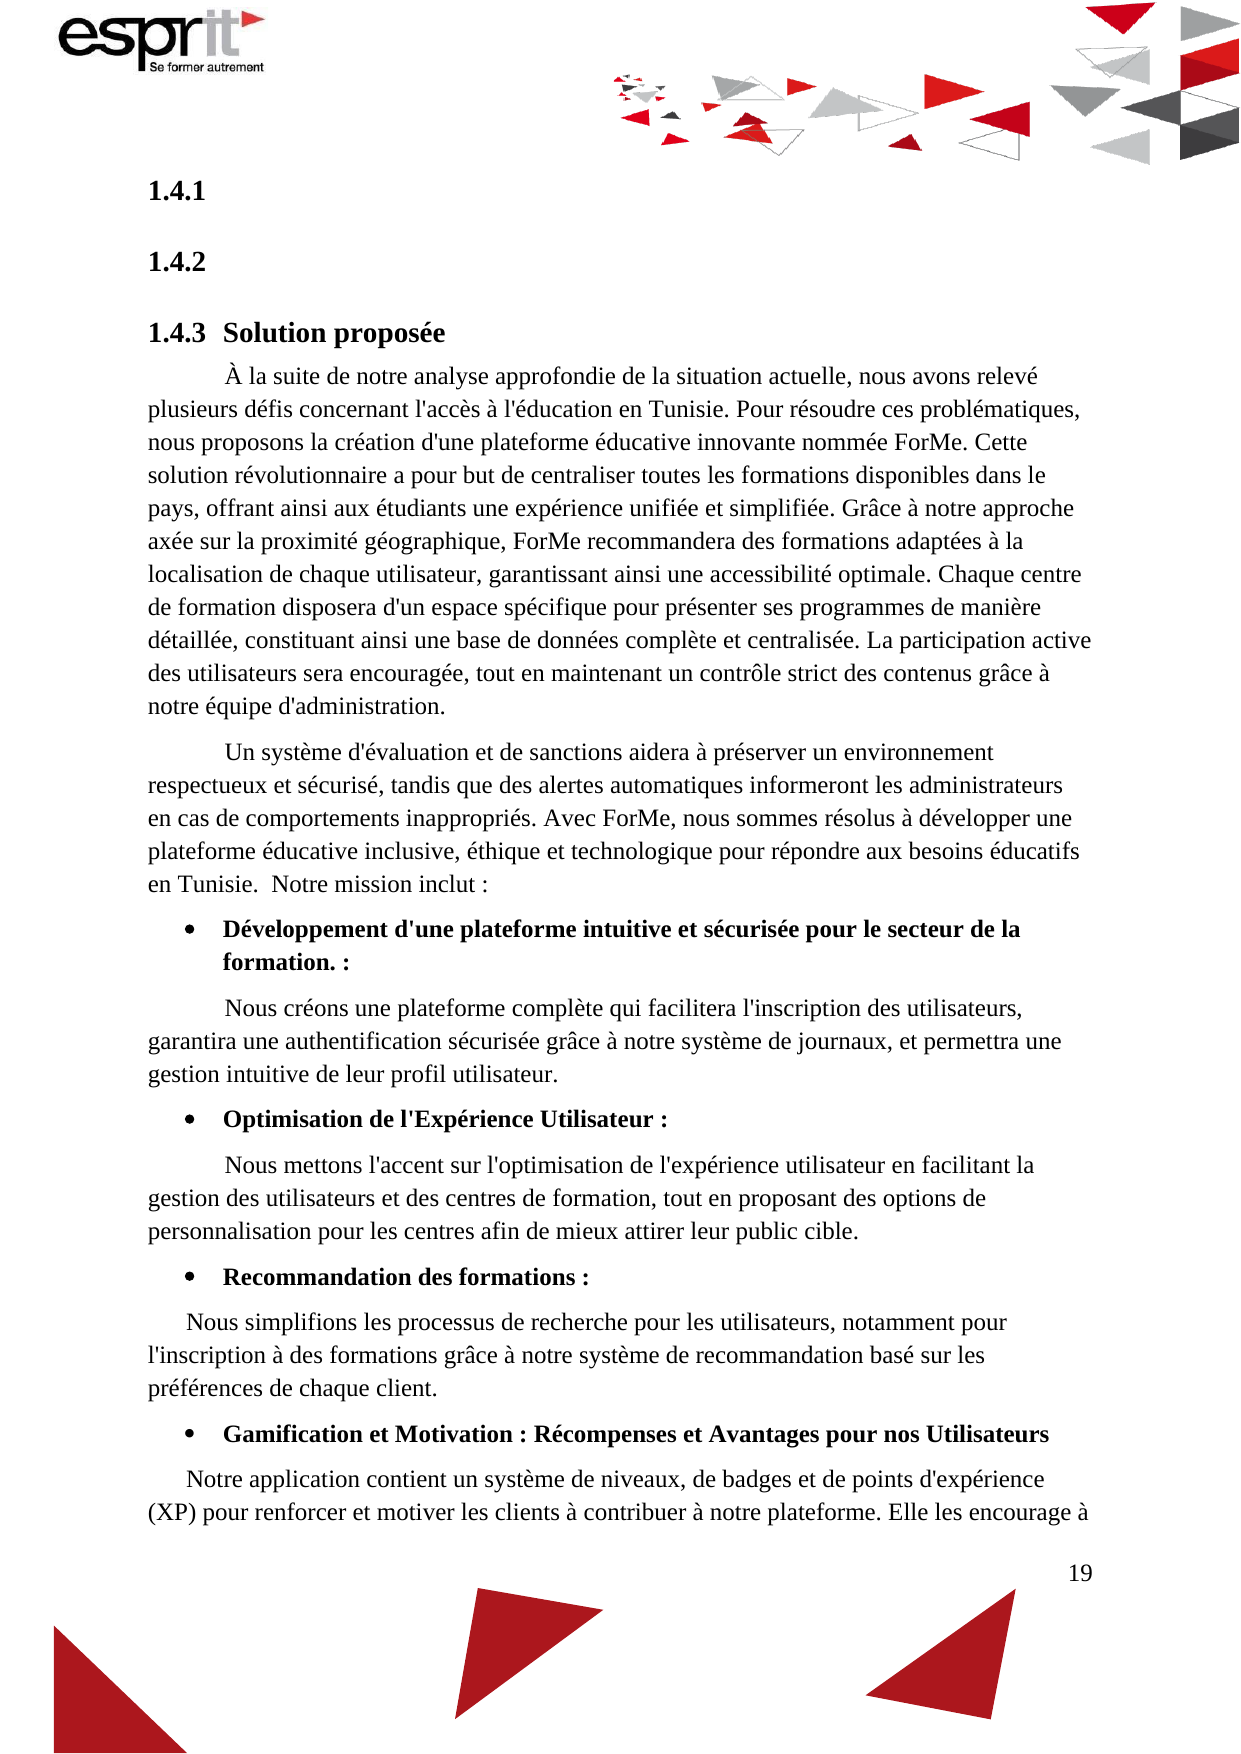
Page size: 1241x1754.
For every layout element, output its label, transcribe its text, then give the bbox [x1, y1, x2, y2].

text Un système d'évaluation et de sanctions aidera à préserver un environnement respectueux et sécurisé, tandis que des alertes automatiques informeront les administrateurs en cas de comportements inappropriés. Avec ForMe, nous sommes résolus à développer une plateforme éducative inclusive, éthique et technologique pour répondre aux besoins éducatifs en Tunisie. Notre mission inclut : [148, 737, 1093, 898]
picture [54, 7, 269, 75]
text À la suite de notre analyse approfondie de la situation actuelle, nous avons relevé plusieurs défis concernant l'accès à l'éducation en Tunisie. Pour résoudre ces problématiques, nous proposons la création d'une plateforme éducative innovante nommée ForMe. Cette solution révolutionnaire a pour but de centraliser toutes les formations disponibles dans le pays, offrant ainsi aux étudiants une expérience unifiée et simplifiée. Grâce à notre approche axée sur la proximité géographique, ForMe recommandera des formations adaptées à la localisation de chaque utilisateur, garantissant ainsi une accessibilité optimale. Chaque centre de formation disposera d'un espace spécifique pour présenter ses programmes de manière détaillée, constituant ainsi une base de données complète et centralisée. La participation active des utilisateurs sera encouragée, tout en maintenant un contrôle strict des contenus grâce à notre équipe d'administration. [148, 361, 1093, 720]
text Nous créons une plateforme complète qui facilitera l'inscription des utilisateurs, garantira une authentification sécurisée grâce à notre système de journaux, et permettra une gestion intuitive de leur profil utilisateur. [148, 993, 1093, 1088]
list Optimisation de l'Expérience Utilisateur : [185, 1104, 1093, 1133]
picture [613, 0, 1241, 167]
text Nous simplifions les processus de recherche pour les utilisateurs, notamment pour l'inscription à des formations grâce à notre système de recommandation basé sur les préférences de chaque client. [148, 1307, 1093, 1402]
text Nous mettons l'accent sur l'optimisation de l'expérience utilisateur en facilitant la gestion des utilisateurs et des centres de formation, tout en proposant des options de personnalisation pour les centres afin de mieux attirer leur public cible. [148, 1150, 1093, 1245]
list Recommandation des formations : [185, 1262, 1093, 1290]
list Gamification et Motivation : Récompenses et Avantages pour nos Utilisateurs [185, 1419, 1093, 1447]
list Développement d'une plateforme intuitive et sécurisée pour le secteur de la formation. : [185, 914, 1093, 976]
subtitle Solution proposée [148, 315, 1093, 349]
